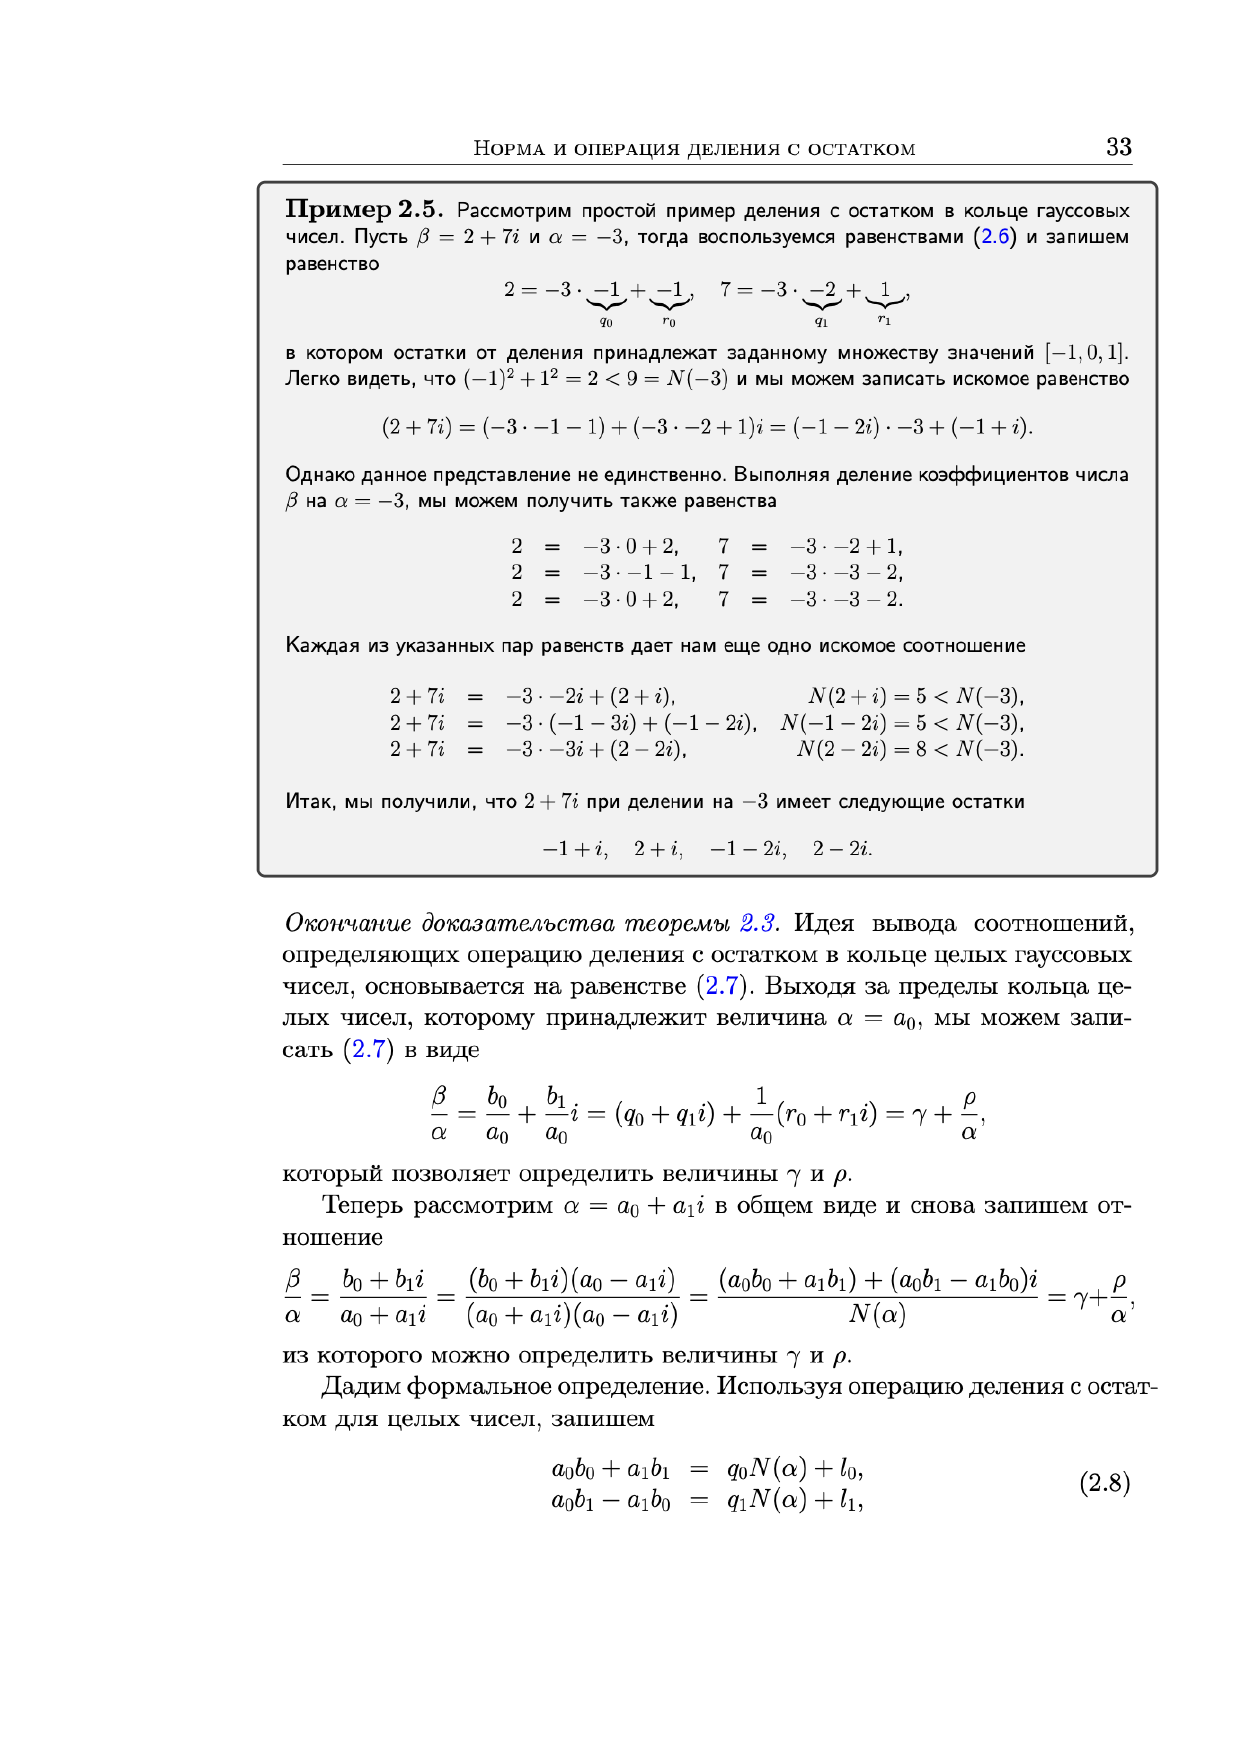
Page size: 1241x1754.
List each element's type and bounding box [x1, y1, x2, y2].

picture [221, 118, 1196, 1529]
